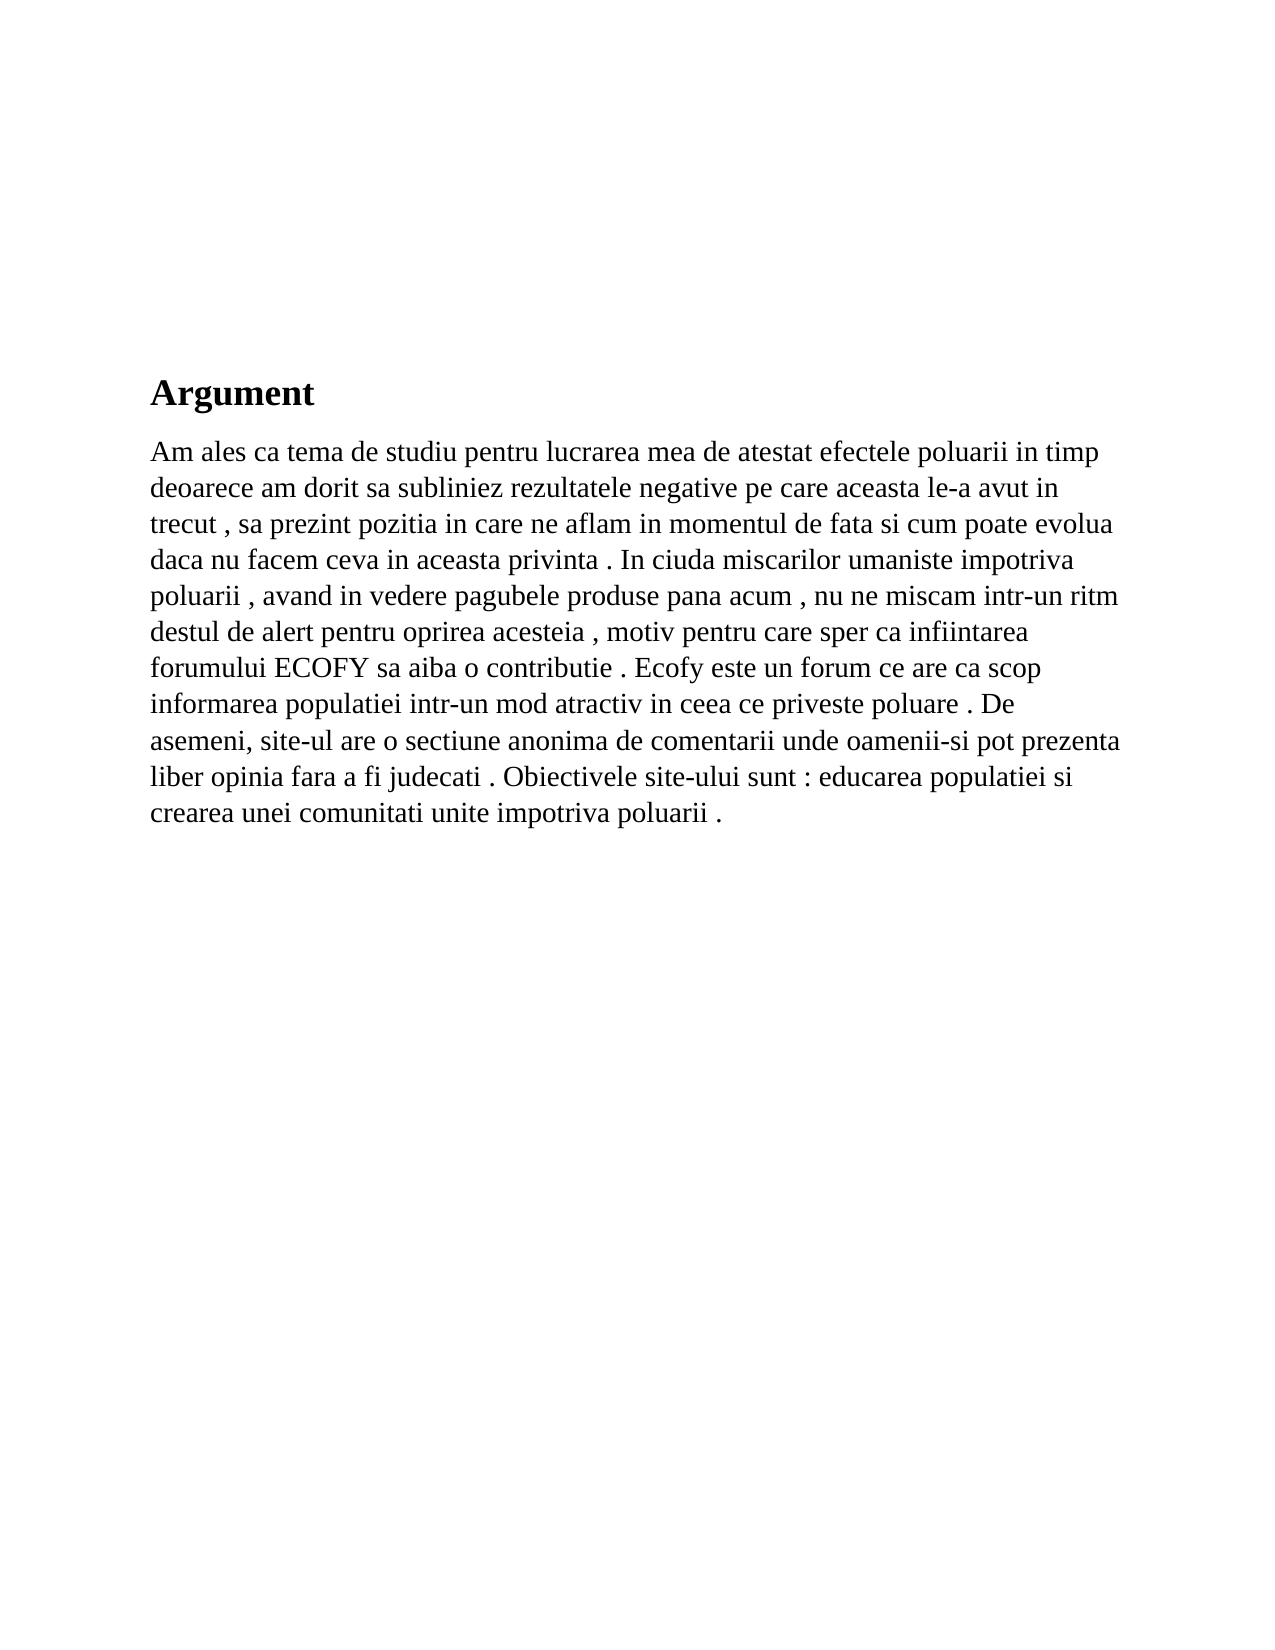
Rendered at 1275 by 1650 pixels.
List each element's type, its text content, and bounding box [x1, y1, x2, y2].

text Am ales ca tema de studiu pentru lucrarea mea de atestat efectele poluarii in timp deoarece am dorit sa subliniez rezultatele negative pe care aceasta le-a avut in trecut , sa prezint pozitia in care ne aflam in momentul de fata si cum poate evolua daca nu facem ceva in aceasta privinta . In ciuda miscarilor umaniste impotriva poluarii , avand in vedere pagubele produse pana acum , nu ne miscam intr-un ritm destul de alert pentru oprirea acesteia , motiv pentru care sper ca infiintarea forumului ECOFY sa aiba o contributie . Ecofy este un forum ce are ca scop informarea populatiei intr-un mod atractiv in ceea ce priveste poluare . De asemeni, site-ul are o sectiune anonima de comentarii unde oamenii-si pot prezenta liber opinia fara a fi judecati . Obiectivele site-ului sunt : educarea populatiei si crearea unei comunitati unite impotriva poluarii . [150, 434, 1125, 829]
text Argument [150, 370, 1125, 413]
